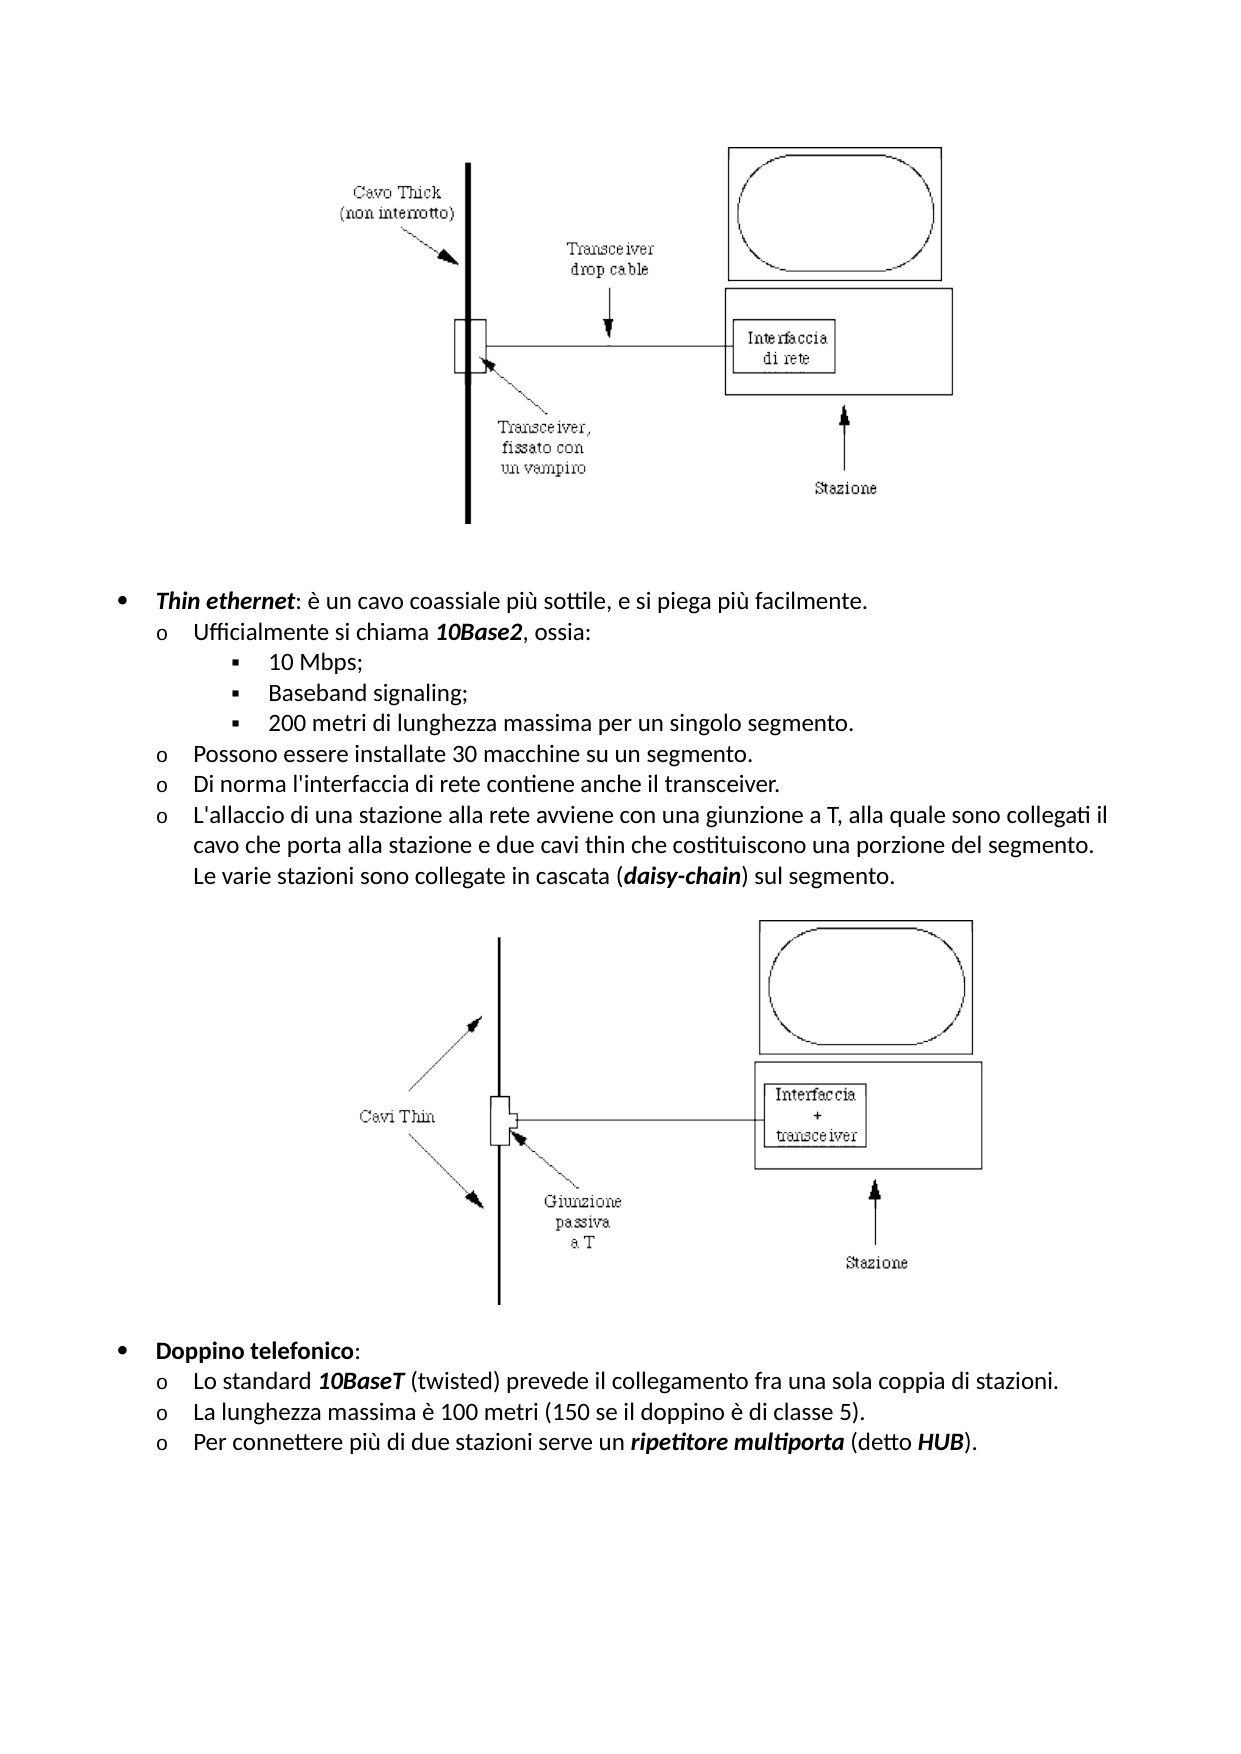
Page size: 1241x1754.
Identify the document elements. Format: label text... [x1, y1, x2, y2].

list Per connettere più di due stazioni serve un ripetitore multiporta (detto HUB). [156, 1426, 1122, 1457]
list Di norma l'interfaccia di rete contiene anche il transceiver. [156, 768, 1122, 799]
list Ufficialmente si chiama 10Base2, ossia: [156, 616, 1122, 646]
list 10 Mbps; [231, 646, 1122, 677]
list Lo standard 10BaseT (twisted) prevede il collegamento fra una sola coppia di stazioni. [156, 1365, 1122, 1396]
list Doppino telefonico: [118, 1335, 1122, 1365]
list 200 metri di lunghezza massima per un singolo segmento. [231, 707, 1122, 738]
picture [340, 147, 955, 524]
list Baseband signaling; [231, 677, 1122, 707]
list Possono essere installate 30 macchine su un segmento. [156, 738, 1122, 768]
picture [340, 920, 986, 1305]
list La lunghezza massima è 100 metri (150 se il doppino è di classe 5). [156, 1396, 1122, 1426]
list Thin ethernet: è un cavo coassiale più sottile, e si piega più facilmente. [118, 585, 1122, 616]
list L'allaccio di una stazione alla rete avviene con una giunzione a T, alla quale sono collegati il cavo che porta alla stazione e due cavi thin che costituiscono una porzione del segmento. Le varie stazioni sono collegate in cascata (daisy-chain) sul segmento. [156, 799, 1122, 890]
